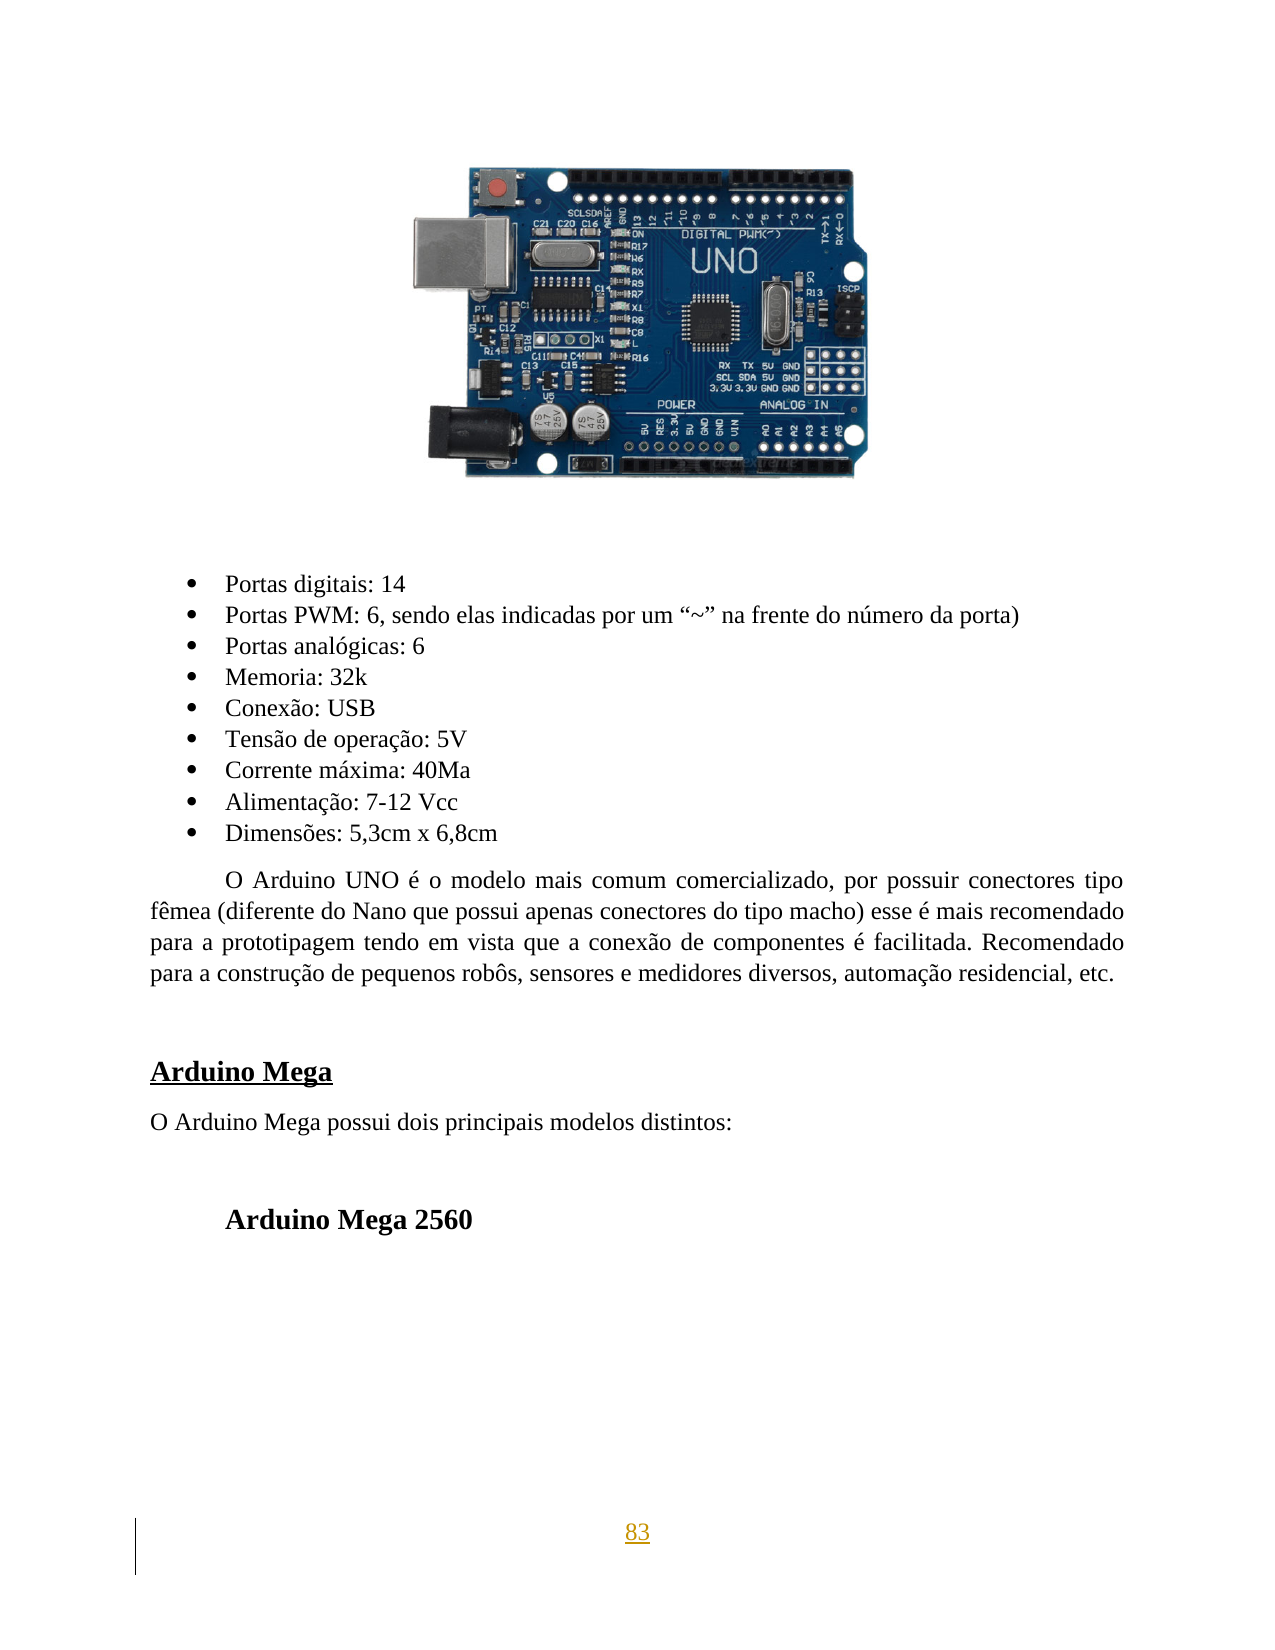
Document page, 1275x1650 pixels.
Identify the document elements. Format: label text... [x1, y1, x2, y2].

text O Arduino UNO é o modelo mais comum comercializado, por possuir conectores tipo fêmea (diferente do Nano que possui apenas conectores do tipo macho) esse é mais recomendado para a prototipagem tendo em vista que a conexão de componentes é facilitada. Recomendado para a construção de pequenos robôs, sensores e medidores diversos, automação residencial, etc. [150, 865, 1125, 987]
list Dimensões: 5,3cm x 6,8cm [187, 818, 1125, 846]
list Portas PWM: 6, sendo elas indicadas por um “~” na frente do número da porta) [187, 600, 1125, 629]
text O Arduino Mega possui dois principais modelos distintos: [150, 1107, 1125, 1135]
list Corrente máxima: 40Ma [187, 756, 1125, 784]
list Alimentação: 7-12 Vcc [187, 787, 1125, 815]
list Tensão de operação: 5V [187, 724, 1125, 753]
text Arduino Mega 2560 [150, 1202, 1125, 1236]
list Conexão: USB [187, 693, 1125, 722]
list Memoria: 32k [187, 662, 1125, 691]
picture [389, 150, 886, 503]
list Portas analógicas: 6 [187, 631, 1125, 660]
list Portas digitais: 14 [187, 569, 1125, 598]
text Arduino Mega [150, 1054, 1125, 1087]
